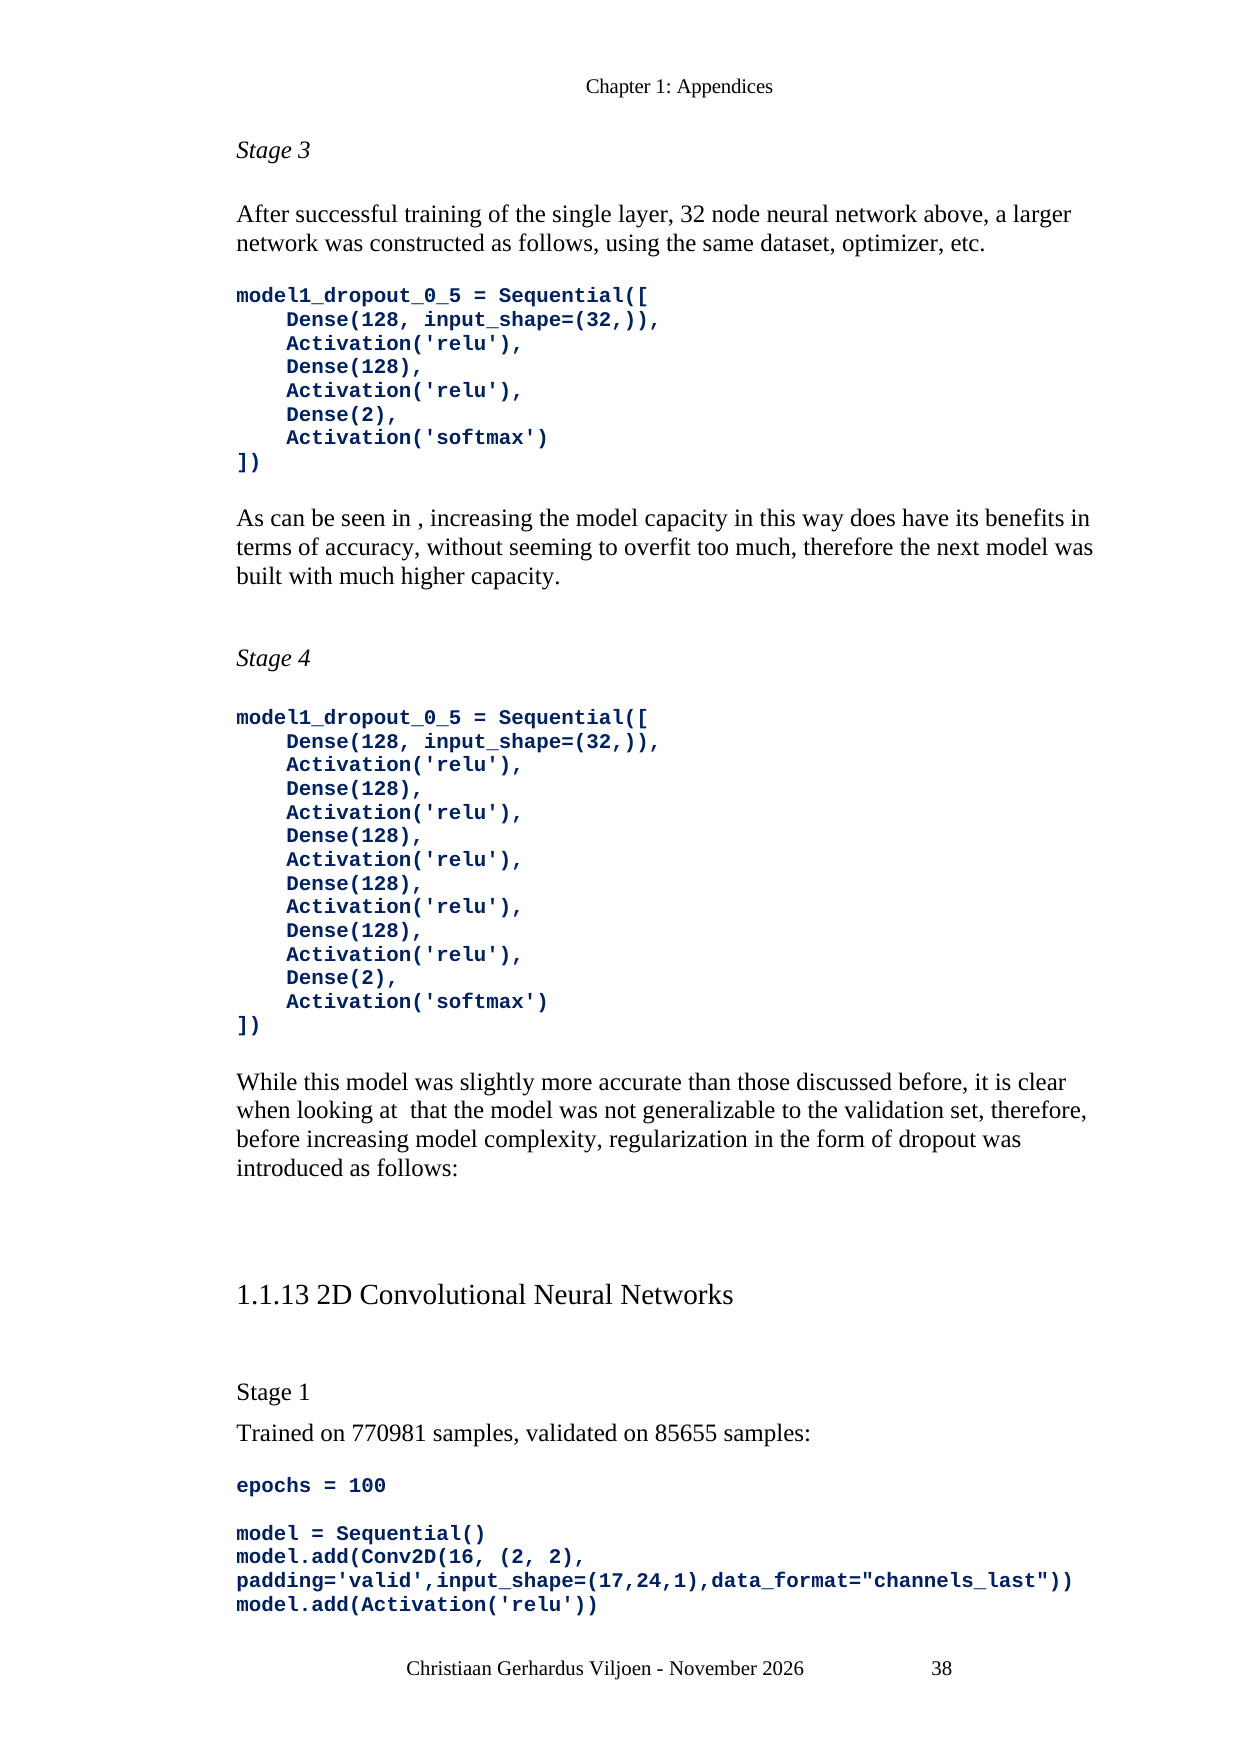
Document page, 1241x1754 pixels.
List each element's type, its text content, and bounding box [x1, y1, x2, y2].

text ]) [236, 451, 1122, 474]
text After successful training of the single layer, 32 node neural network above, a larger network was constructed as follows, using the same dataset, optimizer, etc. [236, 199, 1122, 257]
text ]) [236, 1014, 1122, 1038]
text Dense(128), [236, 920, 1122, 943]
text Activation('relu'), [236, 380, 1122, 404]
text Dense(128, input_shape=(32,)), [236, 309, 1122, 333]
text Activation('relu'), [236, 896, 1122, 920]
text Dense(2), [236, 404, 1122, 427]
text model.add(Activation('relu')) [236, 1594, 1122, 1617]
text model.add(Conv2D(16, (2, 2), padding='valid',input_shape=(17,24,1),data_format="channels_last")) [236, 1546, 1122, 1594]
text Dense(128), [236, 873, 1122, 896]
subtitle Stage 1 [236, 1377, 1122, 1405]
subtitle Stage 3 [236, 135, 1122, 164]
text Activation('relu'), [236, 849, 1122, 873]
text Activation('relu'), [236, 333, 1122, 356]
text Dense(2), [236, 967, 1122, 991]
text Activation('relu'), [236, 802, 1122, 825]
text Activation('softmax') [236, 427, 1122, 451]
text model1_dropout_0_5 = Sequential([ [236, 285, 1122, 309]
text As can be seen in 0, increasing the model capacity in this way does have its benefits in terms of accuracy, without seeming to overfit too much, therefore the next model was built with much higher capacity. [236, 503, 1122, 589]
text Dense(128), [236, 825, 1122, 849]
text model = Sequential() [236, 1523, 1122, 1546]
text Trained on 770981 samples, validated on 85655 samples: [236, 1418, 1122, 1447]
text Activation('relu'), [236, 943, 1122, 967]
text While this model was slightly more accurate than those discussed before, it is clear when looking at 0 that the model was not generalizable to the validation set, therefore, before increasing model complexity, regularization in the form of dropout was introduced as follows: [236, 1067, 1122, 1182]
text model1_dropout_0_5 = Sequential([ [236, 707, 1122, 731]
subtitle Stage 4 [236, 643, 1122, 672]
text Dense(128), [236, 778, 1122, 802]
text Activation('softmax') [236, 991, 1122, 1014]
text Dense(128), [236, 356, 1122, 380]
subtitle 2D Convolutional Neural Networks [236, 1277, 1122, 1310]
text epochs = 100 [236, 1475, 1122, 1499]
text Activation('relu'), [236, 754, 1122, 778]
text Dense(128, input_shape=(32,)), [236, 731, 1122, 754]
